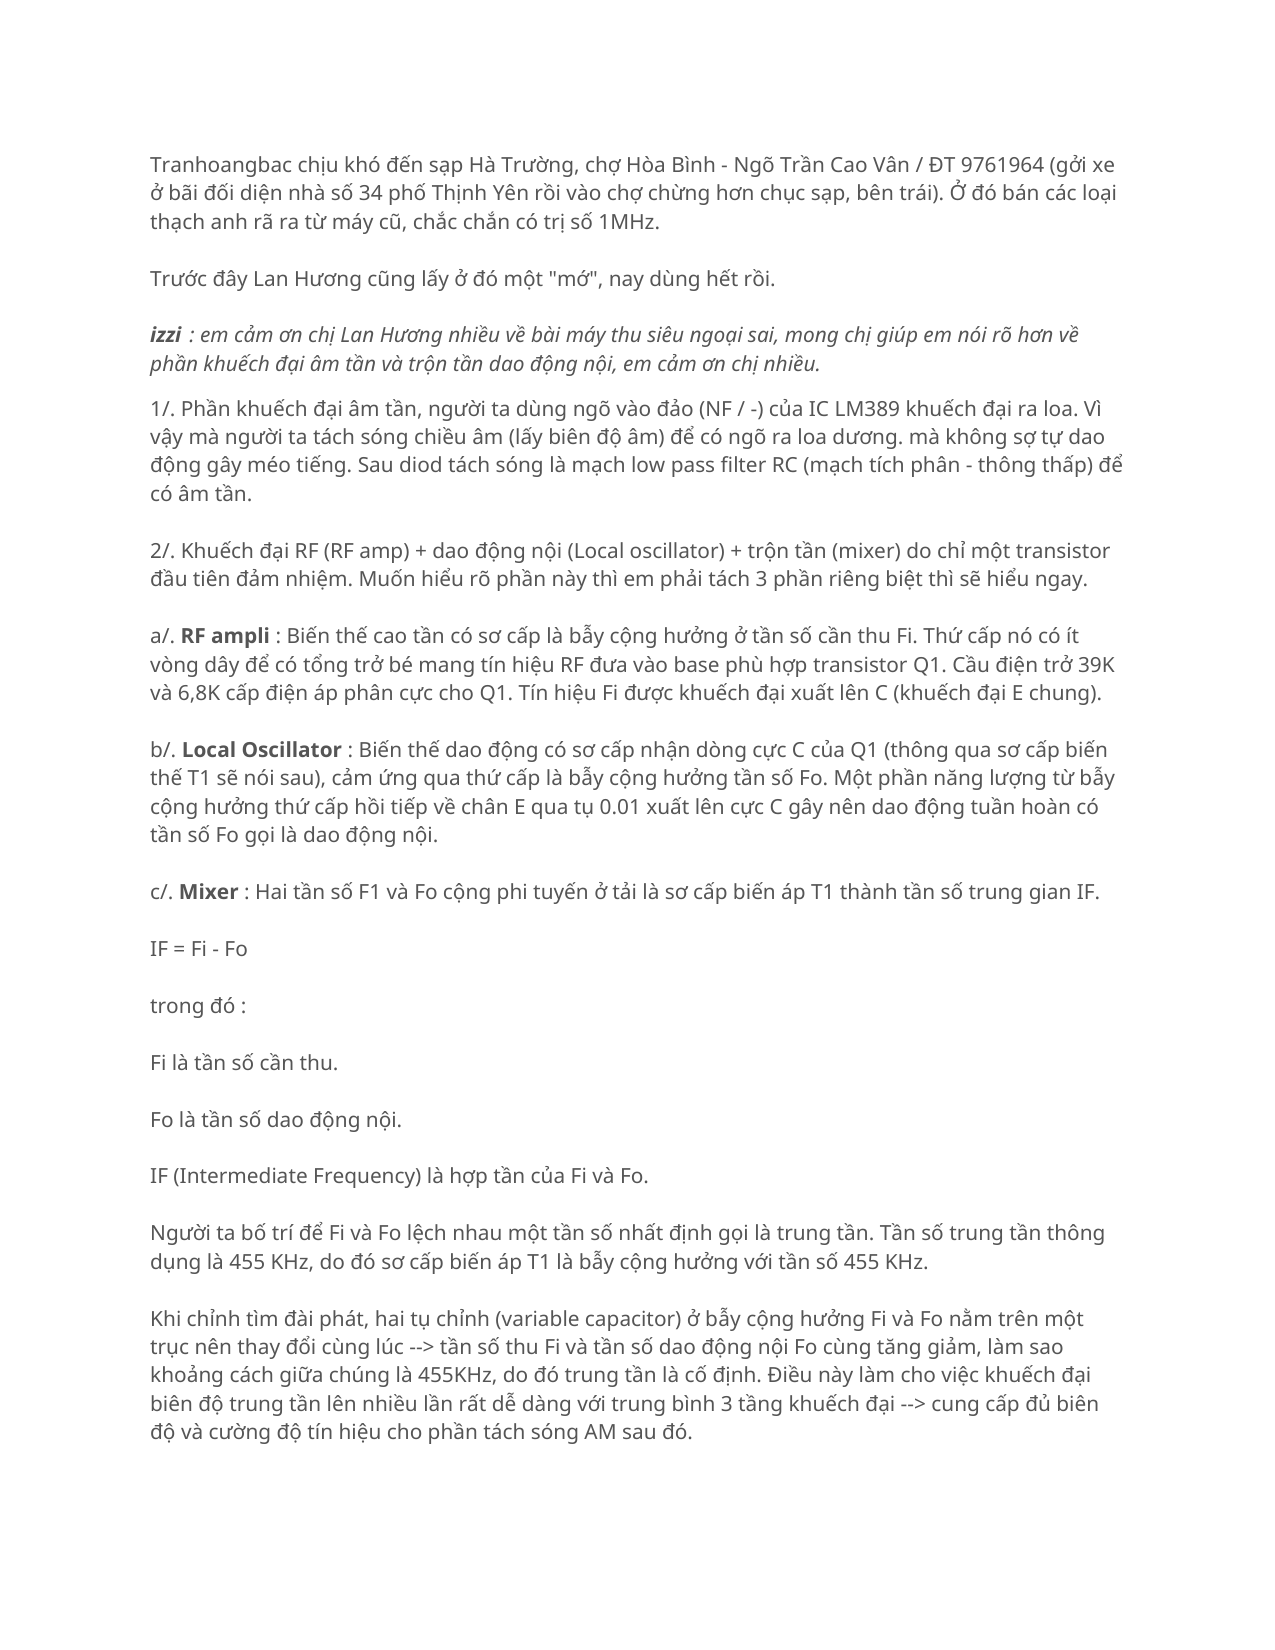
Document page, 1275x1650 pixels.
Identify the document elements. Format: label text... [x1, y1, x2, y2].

text Tranhoangbac chịu khó đến sạp Hà Trường, chợ Hòa Bình - Ngõ Trần Cao Vân / ĐT 9761964 (gởi xe ở bãi đối diện nhà số 34 phố Thịnh Yên rồi vào chợ chừng hơn chục sạp, bên trái). Ở đó bán các loại thạch anh rã ra từ máy cũ, chắc chắn có trị số 1MHz. Trước đây Lan Hương cũng lấy ở đó một "mớ", nay dùng hết rồi. [150, 150, 1125, 320]
text izzi : em cảm ơn chị Lan Hương nhiều về bài máy thu siêu ngoại sai, mong chị giúp em nói rõ hơn về phần khuếch đại âm tần và trộn tần dao động nội, em cảm ơn chị nhiều. [150, 320, 1125, 377]
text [150, 394, 1125, 1474]
